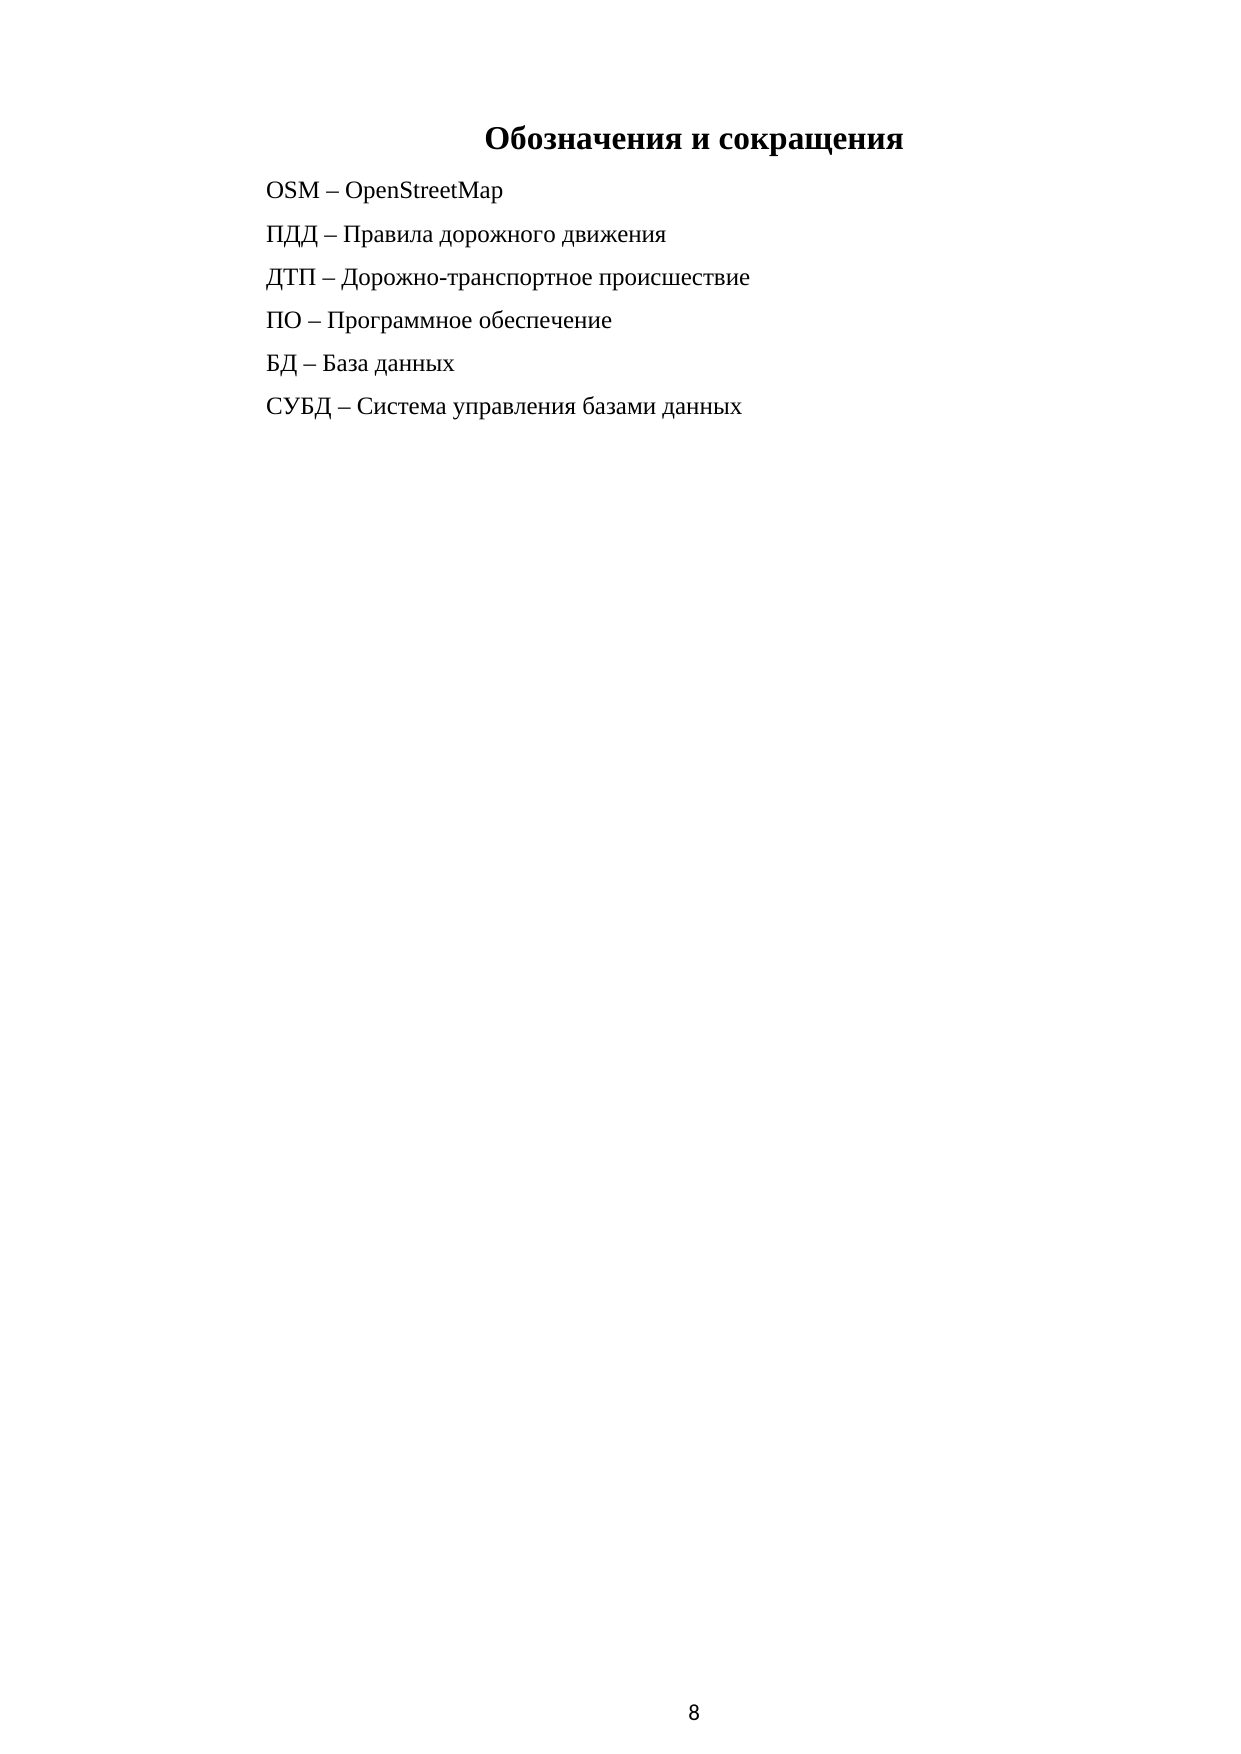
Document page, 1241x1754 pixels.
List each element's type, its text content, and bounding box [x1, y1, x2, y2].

subtitle Обозначения и сокращения [177, 118, 1122, 156]
text ДТП – Дорожно-транспортное происшествие [177, 262, 1122, 291]
text СУБД – Система управления базами данных [177, 391, 1122, 420]
text ПО – Программное обеспечение [177, 305, 1122, 334]
text OSM – OpenStreetMap [177, 176, 1122, 204]
text ПДД – Правила дорожного движения [177, 219, 1122, 247]
text БД – База данных [177, 348, 1122, 377]
